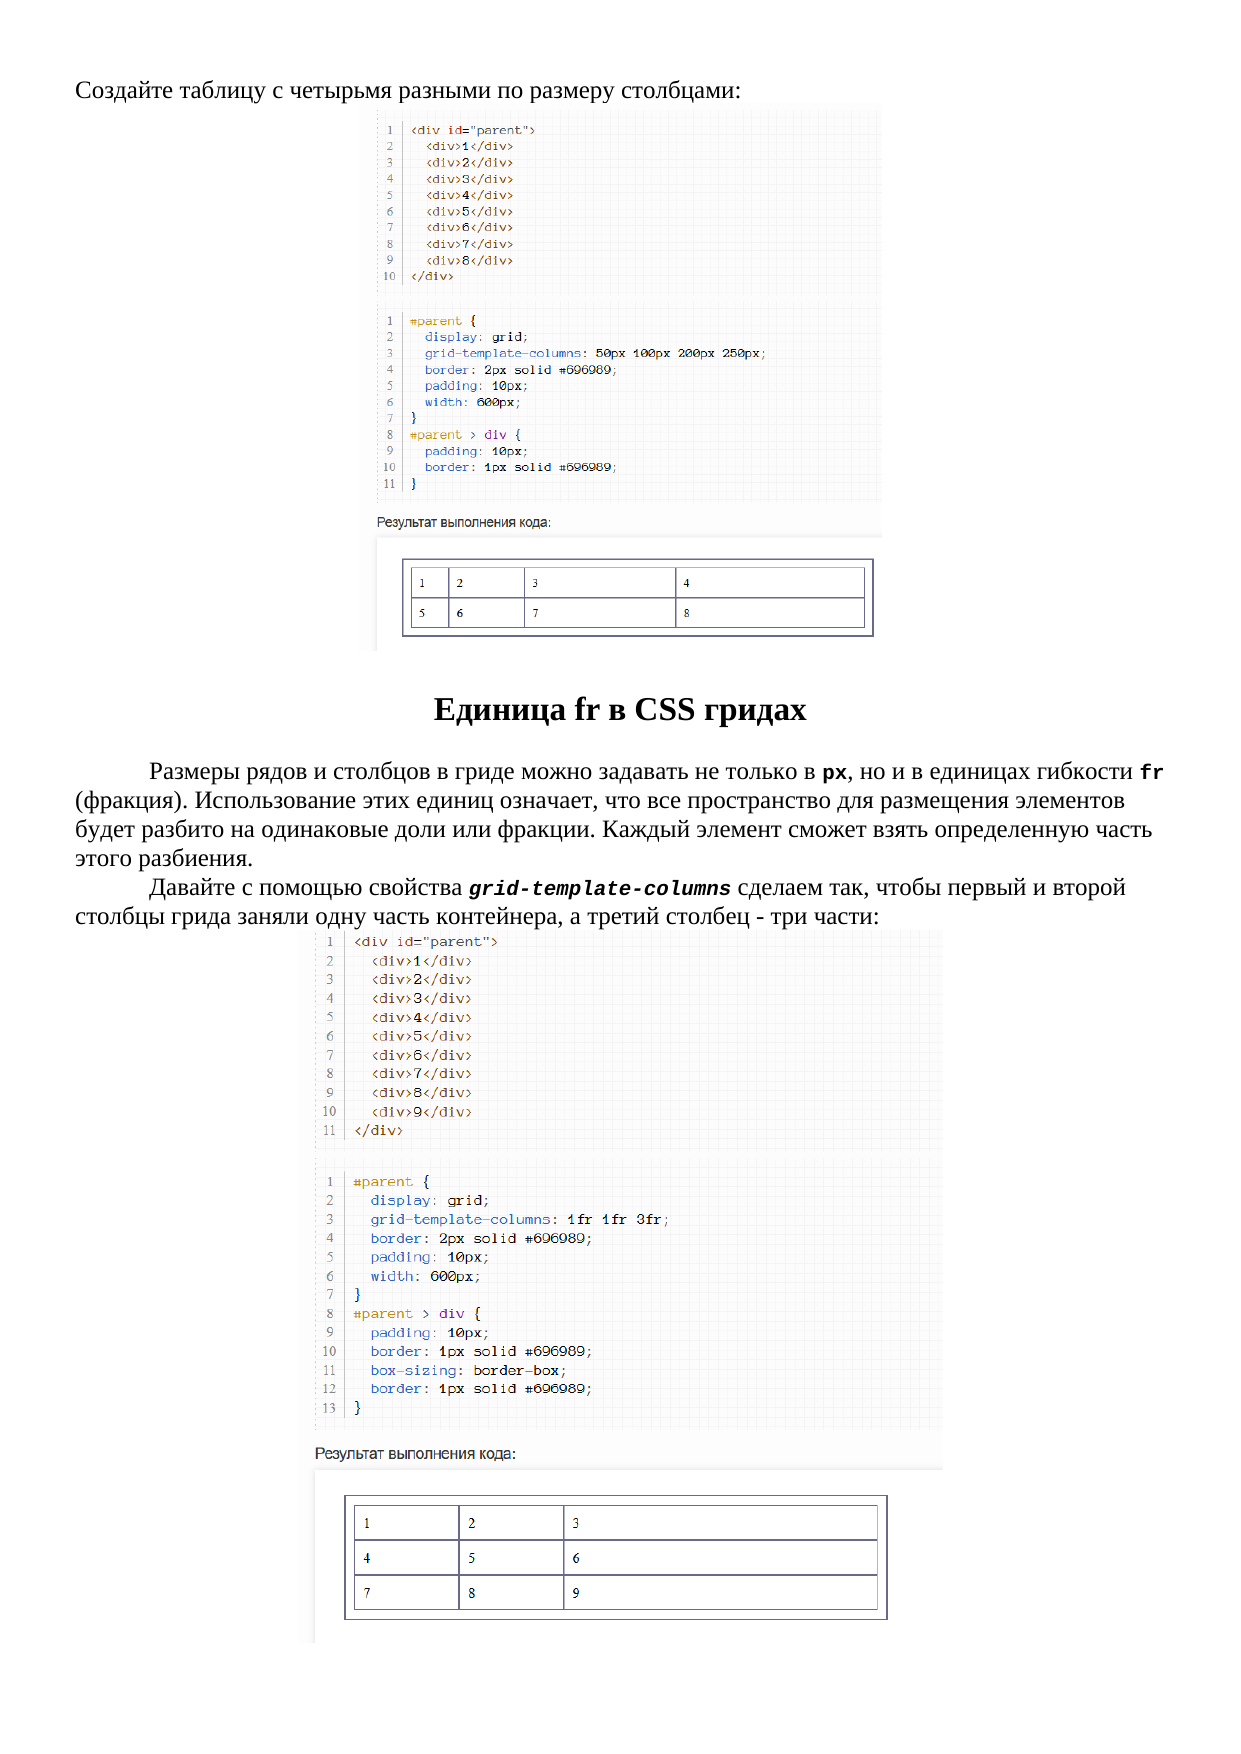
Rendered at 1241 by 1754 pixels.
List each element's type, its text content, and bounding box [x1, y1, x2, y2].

picture [358, 103, 883, 651]
text Давайте с помощью свойства grid-template-columns сделаем так, чтобы первый и второй столбцы грида заняли одну часть контейнера, а третий столбец - три части: [75, 872, 1165, 930]
text Создайте таблицу с четырьмя разными по размеру столбцами: [75, 75, 1165, 104]
subtitle Единица fr в CSS гридах [75, 689, 1165, 727]
picture [297, 930, 943, 1643]
text Размеры рядов и столбцов в гриде можно задавать не только в px, но и в единицах гибкости fr (фракция). Использование этих единиц означает, что все пространство для размещения элементов будет разбито на одинаковые доли или фракции. Каждый элемент сможет взять определенную часть этого разбиения. [75, 756, 1165, 872]
